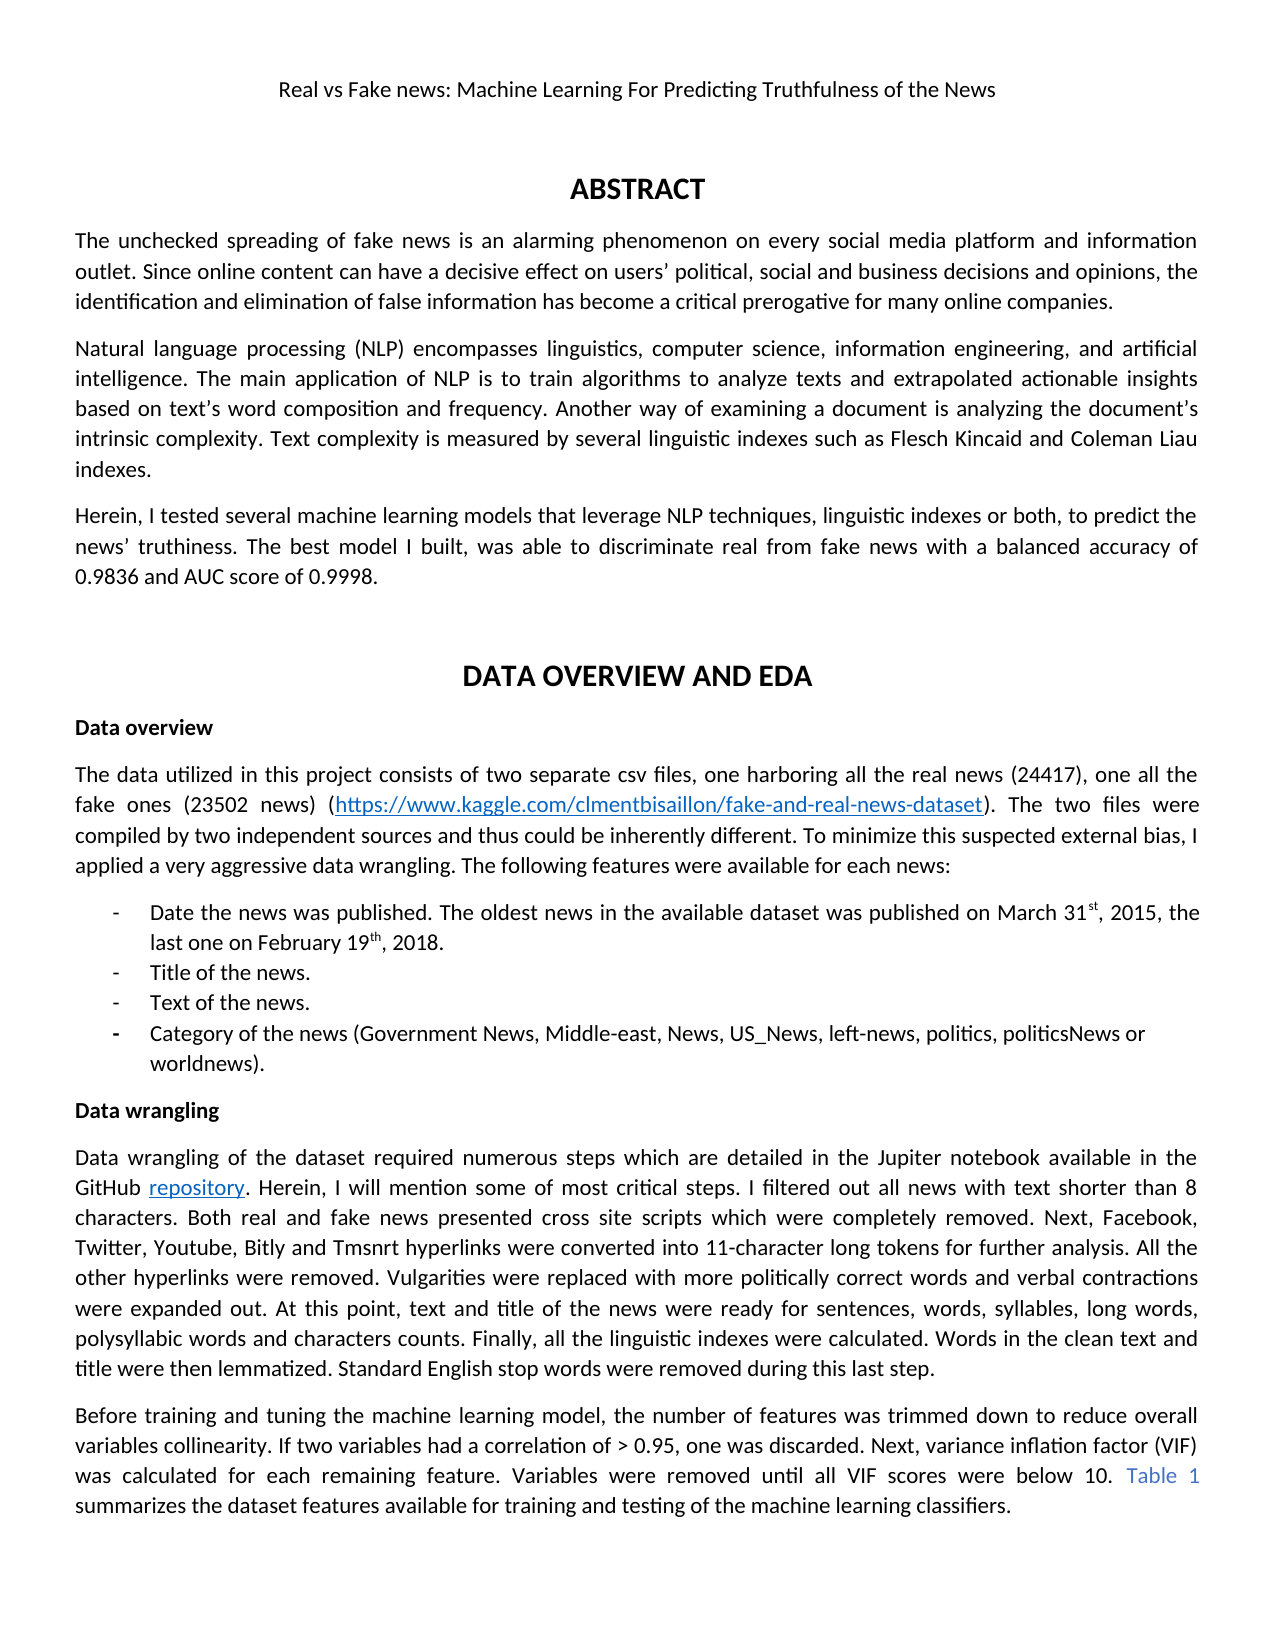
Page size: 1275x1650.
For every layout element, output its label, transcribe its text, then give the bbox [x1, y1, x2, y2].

text DATA OVERVIEW AND EDA [75, 656, 1200, 694]
list Text of the news. [112, 988, 1200, 1017]
text The unchecked spreading of fake news is an alarming phenomenon on every social media platform and information outlet. Since online content can have a decisive effect on users’ political, social and business decisions and opinions, the identification and elimination of false information has become a critical prerogative for many online companies. [75, 227, 1200, 315]
text Herein, I tested several machine learning models that leverage NLP techniques, linguistic indexes or both, to predict the news’ truthiness. The best model I built, was able to discriminate real from fake news with a balanced accuracy of 0.9836 and AUC score of 0.9998. [75, 502, 1200, 590]
text Data overview [75, 713, 1200, 742]
list Category of the news (Government News, Middle-east, News, US_News, left-news, politics, politicsNews or worldnews). [112, 1019, 1200, 1077]
text ABSTRACT [75, 169, 1200, 207]
text Data wrangling of the dataset required numerous steps which are detailed in the Jupiter notebook available in the GitHub repository. Herein, I will mention some of most critical steps. I filtered out all news with text shorter than 8 characters. Both real and fake news presented cross site scripts which were completely removed. Next, Facebook, Twitter, Youtube, Bitly and Tmsnrt hyperlinks were converted into 11-character long tokens for further analysis. All the other hyperlinks were removed. Vulgarities were replaced with more politically correct words and verbal contractions were expanded out. At this point, text and title of the news were ready for sentences, words, syllables, long words, polysyllabic words and characters counts. Finally, all the linguistic indexes were calculated. Words in the clean text and title were then lemmatized. Standard English stop words were removed during this last step. [75, 1143, 1200, 1382]
text Real vs Fake news: Machine Learning For Predicting Truthfulness of the News [75, 75, 1200, 103]
text The data utilized in this project consists of two separate csv files, one harboring all the real news (24417), one all the fake ones (23502 news) (https://www.kaggle.com/clmentbisaillon/fake-and-real-news-dataset). The two files were compiled by two independent sources and thus could be inherently different. To minimize this suspected external bias, I applied a very aggressive data wrangling. The following features were available for each news: [75, 760, 1200, 879]
text Data wrangling [75, 1096, 1200, 1124]
list Title of the news. [112, 958, 1200, 986]
list Date the news was published. The oldest news in the available dataset was published on March 31st, 2015, the last one on February 19th, 2018. [112, 898, 1200, 956]
text Natural language processing (NLP) encompasses linguistics, computer science, information engineering, and artificial intelligence. The main application of NLP is to train algorithms to analyze texts and extrapolated actionable insights based on text’s word composition and frequency. Another way of examining a document is analyzing the document’s intrinsic complexity. Text complexity is measured by several linguistic indexes such as Flesch Kincaid and Coleman Liau indexes. [75, 334, 1200, 483]
text Before training and tuning the machine learning model, the number of features was trimmed down to reduce overall variables collinearity. If two variables had a correlation of > 0.95, one was discarded. Next, variance inflation factor (VIF) was calculated for each remaining feature. Variables were removed until all VIF scores were below 10. Table 1 summarizes the dataset features available for training and testing of the machine learning classifiers. [75, 1401, 1200, 1520]
